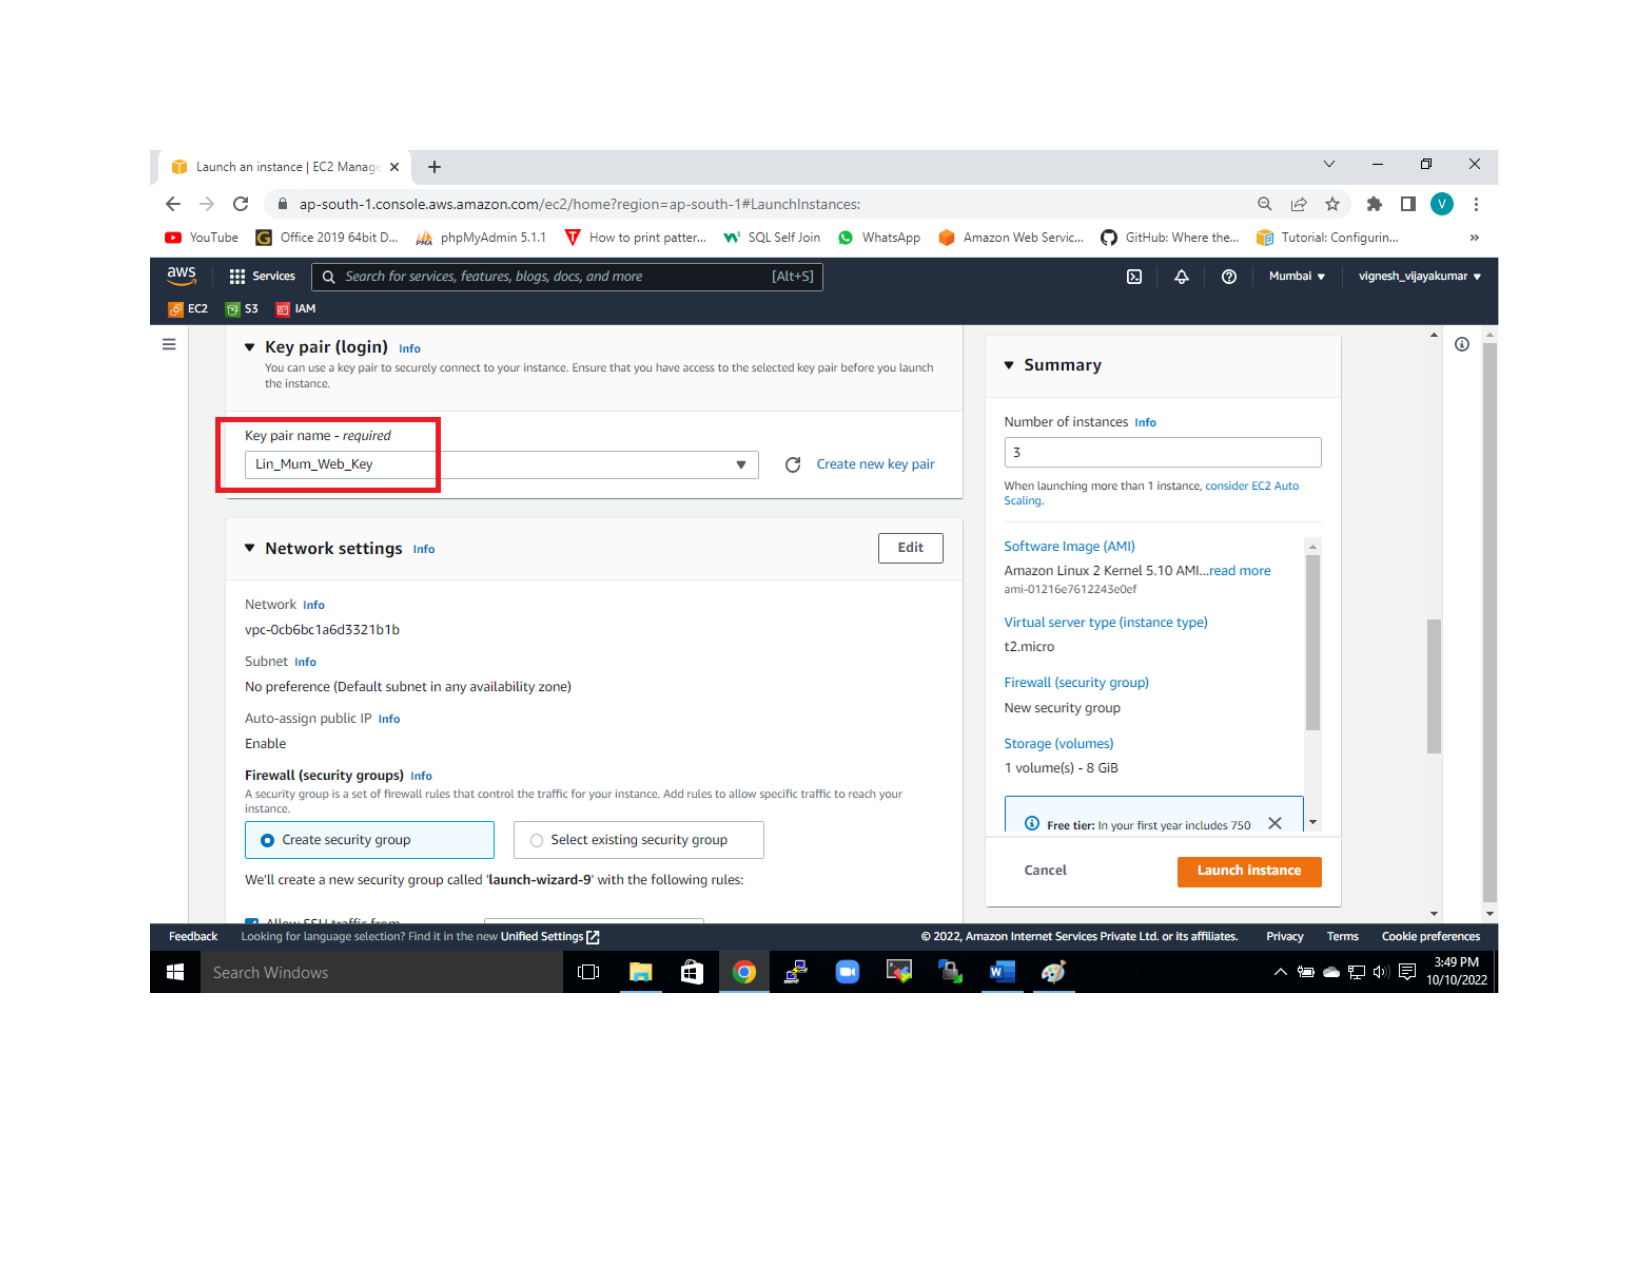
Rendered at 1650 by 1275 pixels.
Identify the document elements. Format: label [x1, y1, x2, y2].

picture [150, 150, 1499, 993]
